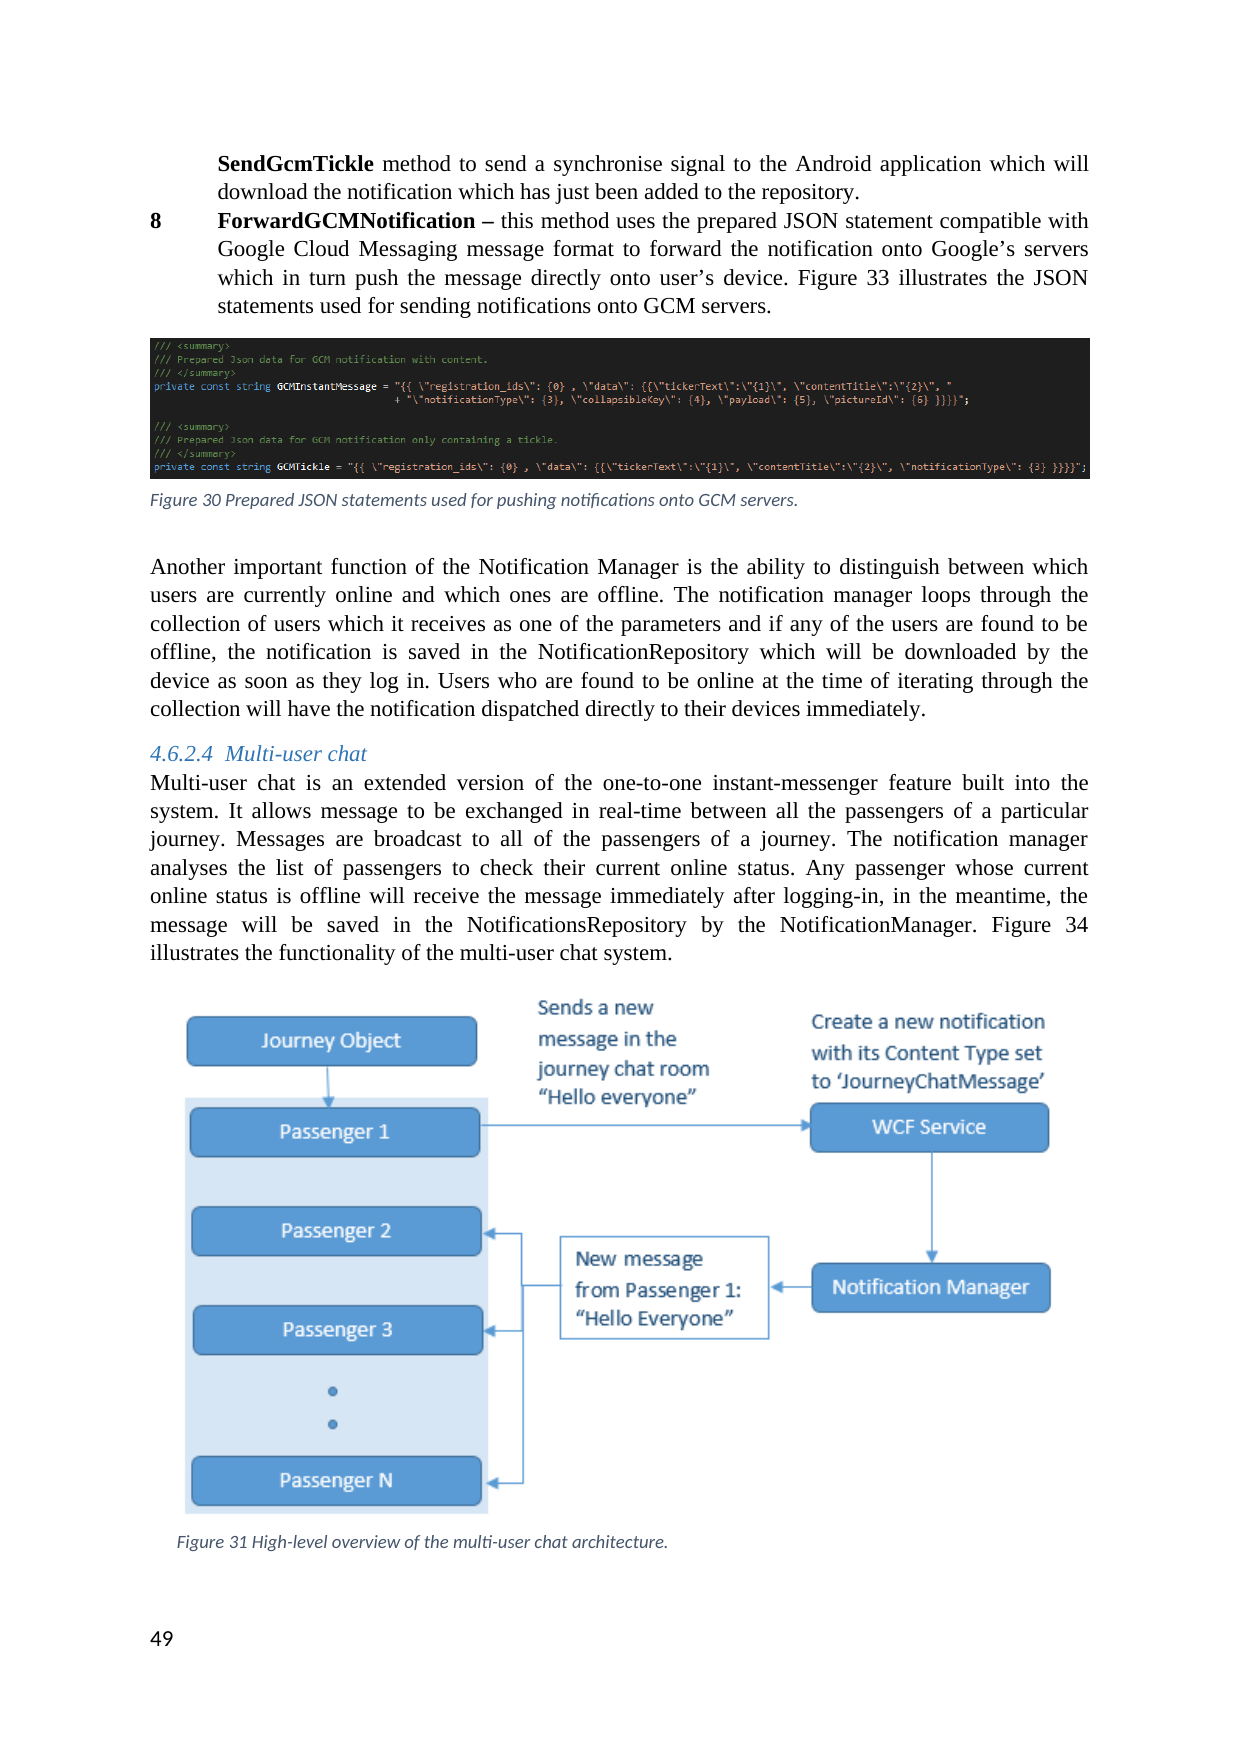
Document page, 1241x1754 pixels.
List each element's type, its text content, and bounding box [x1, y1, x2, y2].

text Multi-user chat is an extended version of the one-to-one instant-messenger feature built into the system. It allows message to be exchanged in real-time between all the passengers of a particular journey. Messages are broadcast to all of the passengers of a journey. The notification manager analyses the list of passengers to check their current online status. Any passenger whose current online status is offline will receive the message immediately after logging-in, in the meantime, the message will be saved in the NotificationsRepository by the NotificationManager. Figure 34 illustrates the functionality of the multi-user chat system. [150, 769, 1090, 966]
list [150, 150, 1090, 205]
text Another important function of the Notification Manager is the ability to distinguish between which users are currently online and which ones are offline. The notification manager loops through the collection of users which it receives as one of the parameters and if any of the users are found to be offline, the notification is saved in the NotificationRepository which will be downloaded by the device as soon as they log in. Users who are found to be online at the time of iterating through the collection will have the notification dispatched directly to their devices immediately. [150, 479, 1090, 721]
subtitle Multi-user chat [150, 740, 1090, 767]
list ForwardGCMNotification – this method uses the prepared JSON statement compatible with Google Cloud Messaging message format to forward the notification onto Google’s servers which in turn push the message directly onto user’s device. Figure 33 illustrates the JSON statements used for sending notifications onto GCM servers. [150, 207, 1090, 318]
picture [150, 338, 1090, 479]
picture [176, 996, 1062, 1522]
